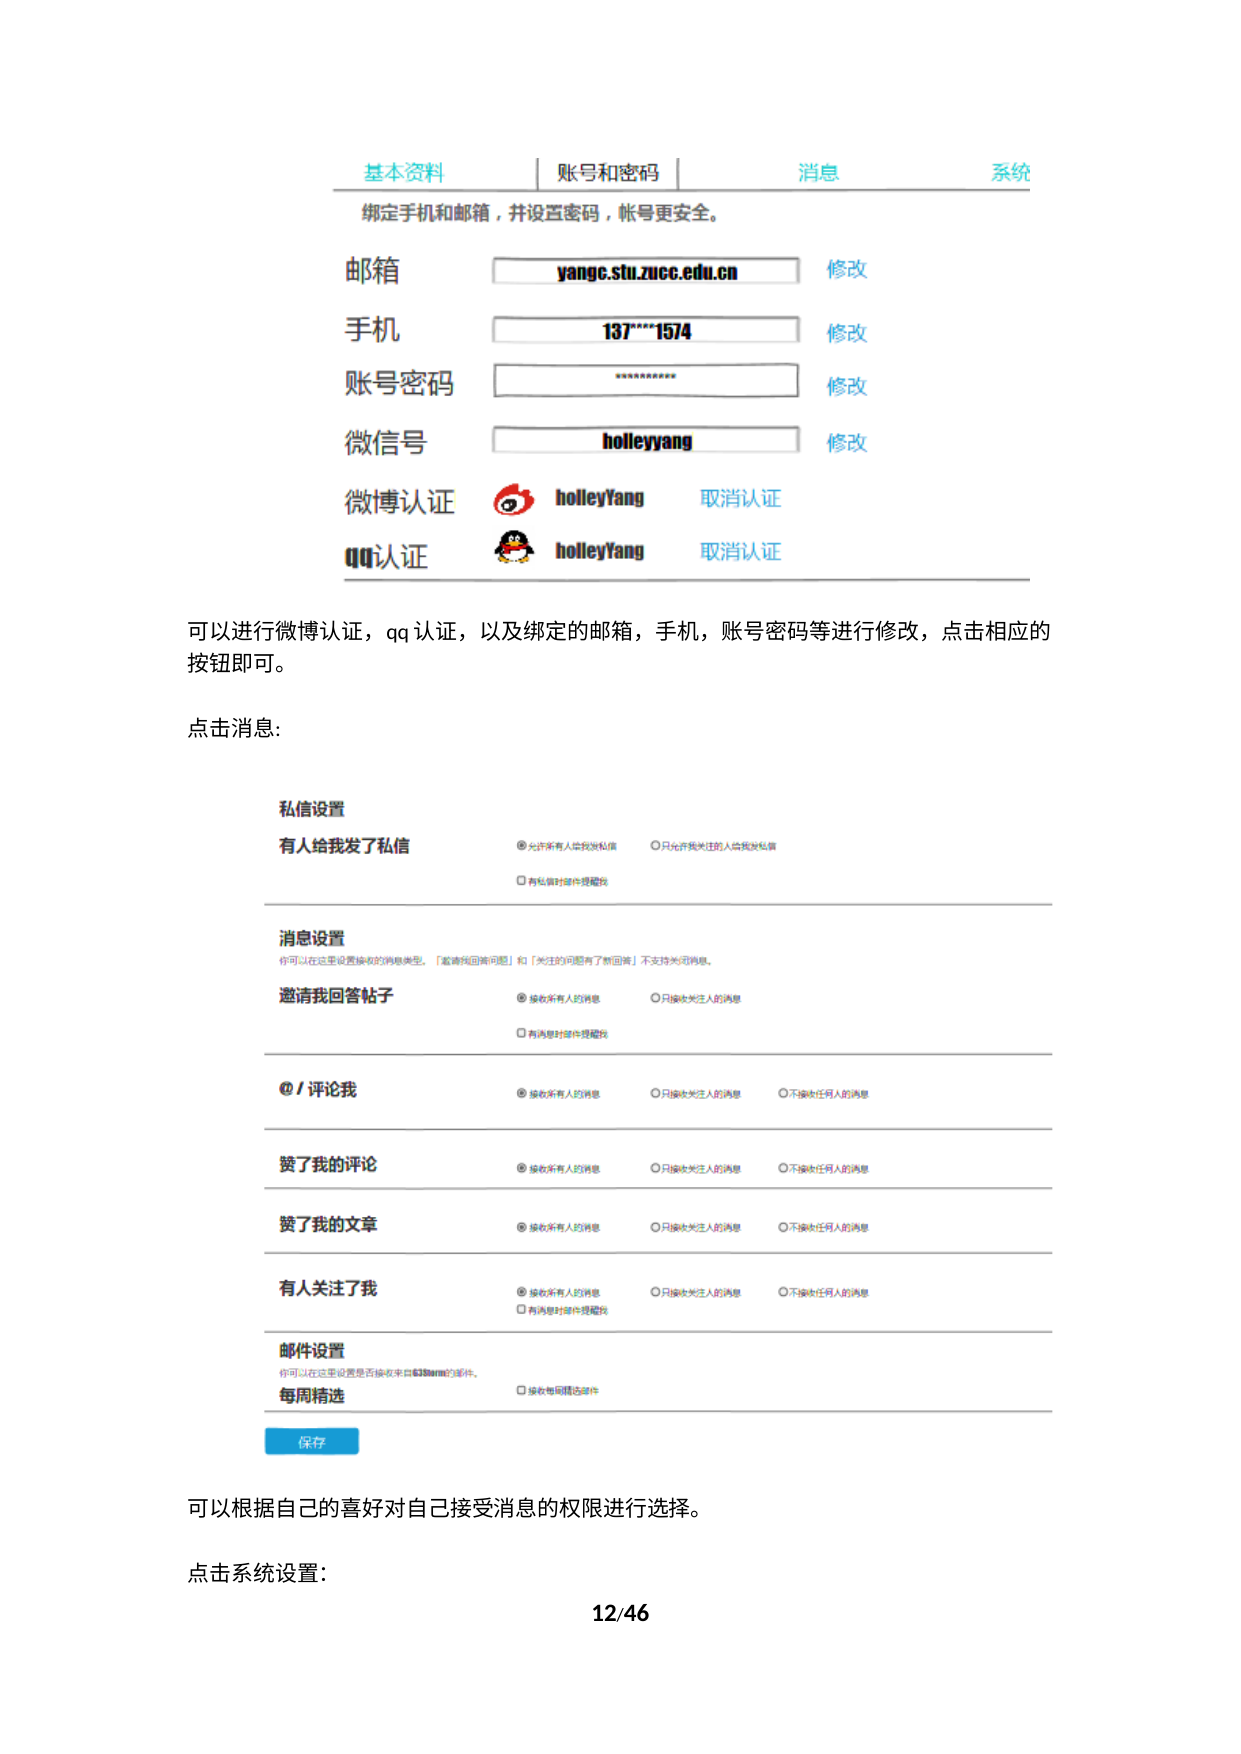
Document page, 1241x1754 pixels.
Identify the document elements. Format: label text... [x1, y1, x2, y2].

text 可以根据自己的喜好对自己接受消息的权限进行选择。 [187, 1491, 1053, 1523]
picture [187, 158, 1030, 598]
text 可以进行微博认证，qq认证，以及绑定的邮箱，手机，账号密码等进行修改，点击相应的按钮即可。 [187, 613, 1053, 678]
picture [187, 776, 1053, 1476]
text 点击系统设置： [187, 1556, 1053, 1588]
text 点击消息: [187, 711, 1053, 743]
